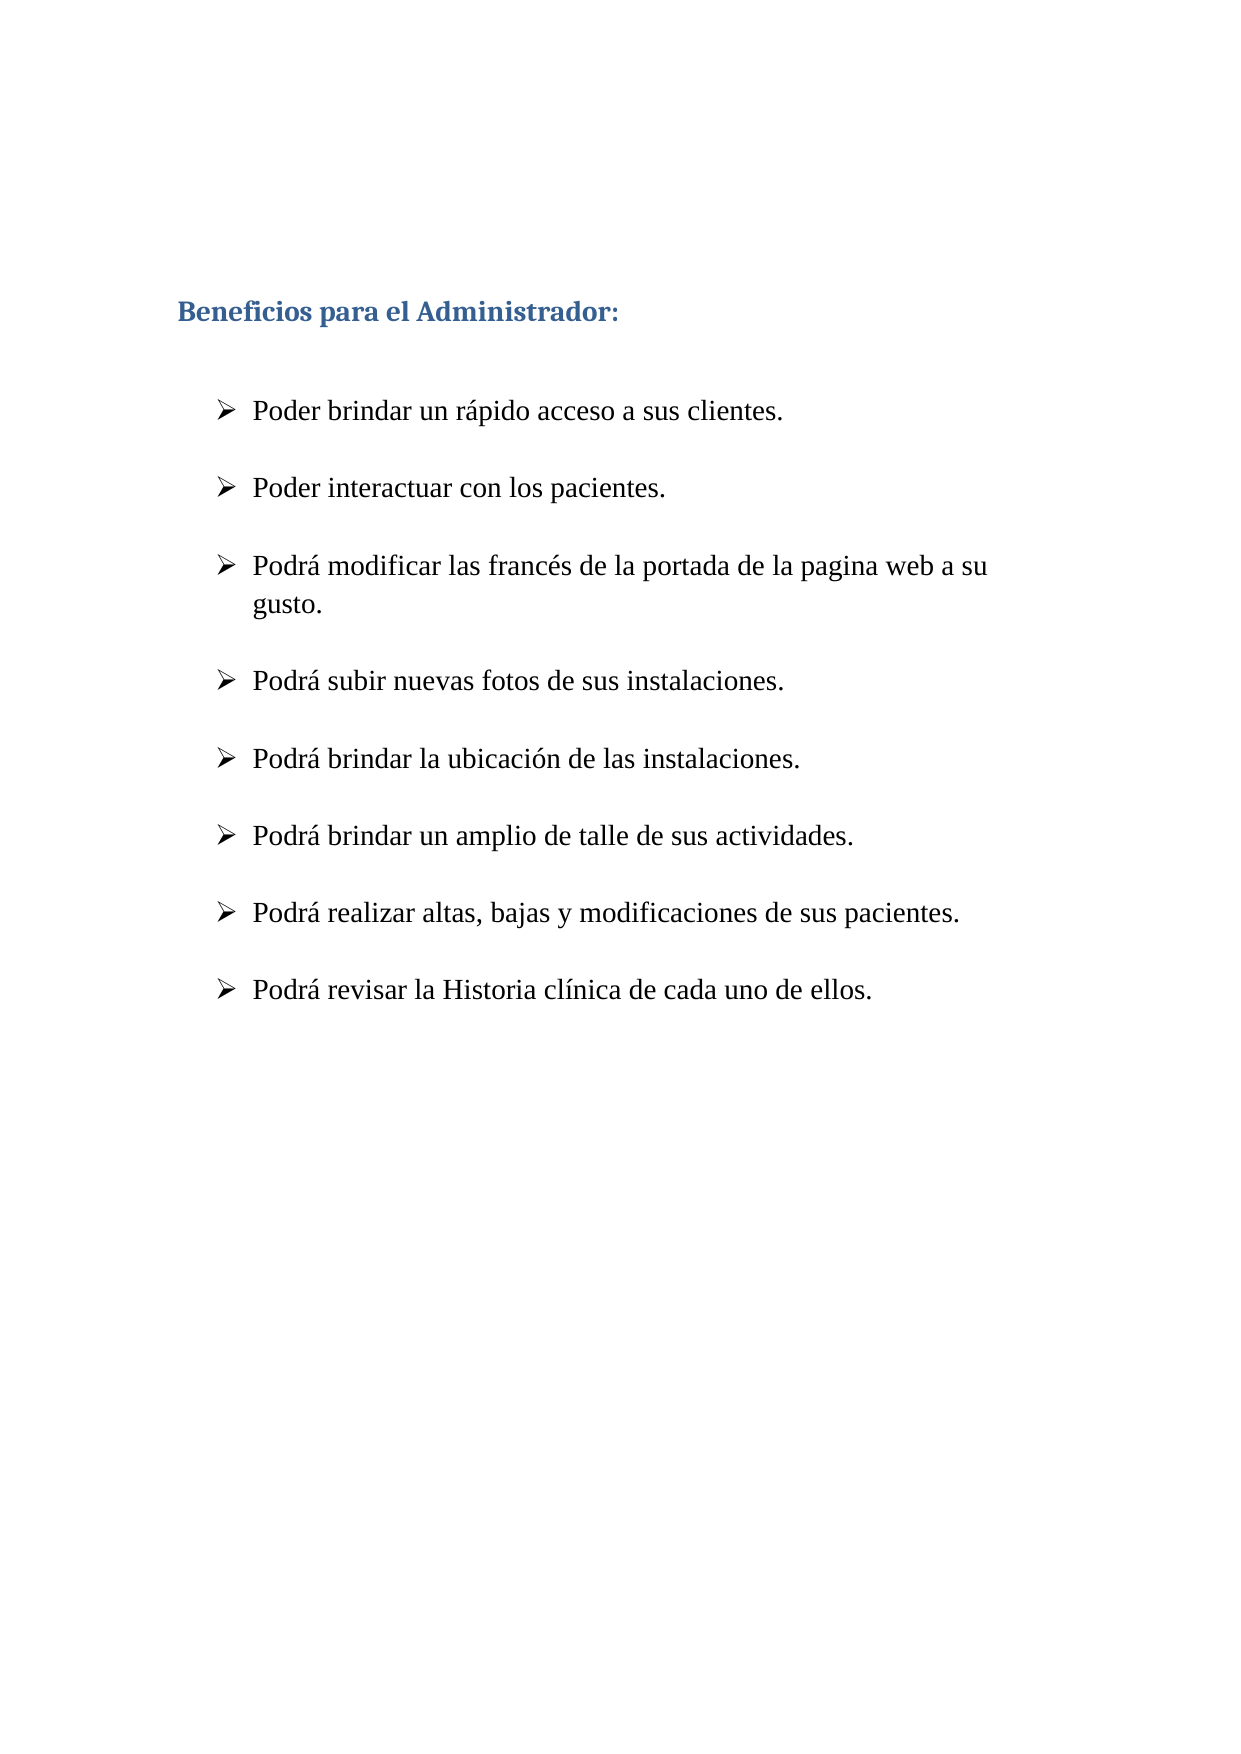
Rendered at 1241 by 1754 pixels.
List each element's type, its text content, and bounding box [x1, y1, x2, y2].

list Podrá brindar un amplio de talle de sus actividades. [215, 818, 1063, 852]
subtitle Beneficios para el Administrador: [177, 296, 1063, 329]
list Podrá revisar la Historia clínica de cada uno de ellos. [215, 972, 1063, 1006]
list Podrá subir nuevas fotos de sus instalaciones. [215, 663, 1063, 697]
list Podrá modificar las francés de la portada de la pagina web a su gusto. [215, 548, 1063, 620]
list Poder interactuar con los pacientes. [215, 471, 1063, 504]
list Podrá realizar altas, bajas y modificaciones de sus pacientes. [215, 895, 1063, 929]
list Poder brindar un rápido acceso a sus clientes. [215, 393, 1063, 427]
list Podrá brindar la ubicación de las instalaciones. [215, 741, 1063, 774]
